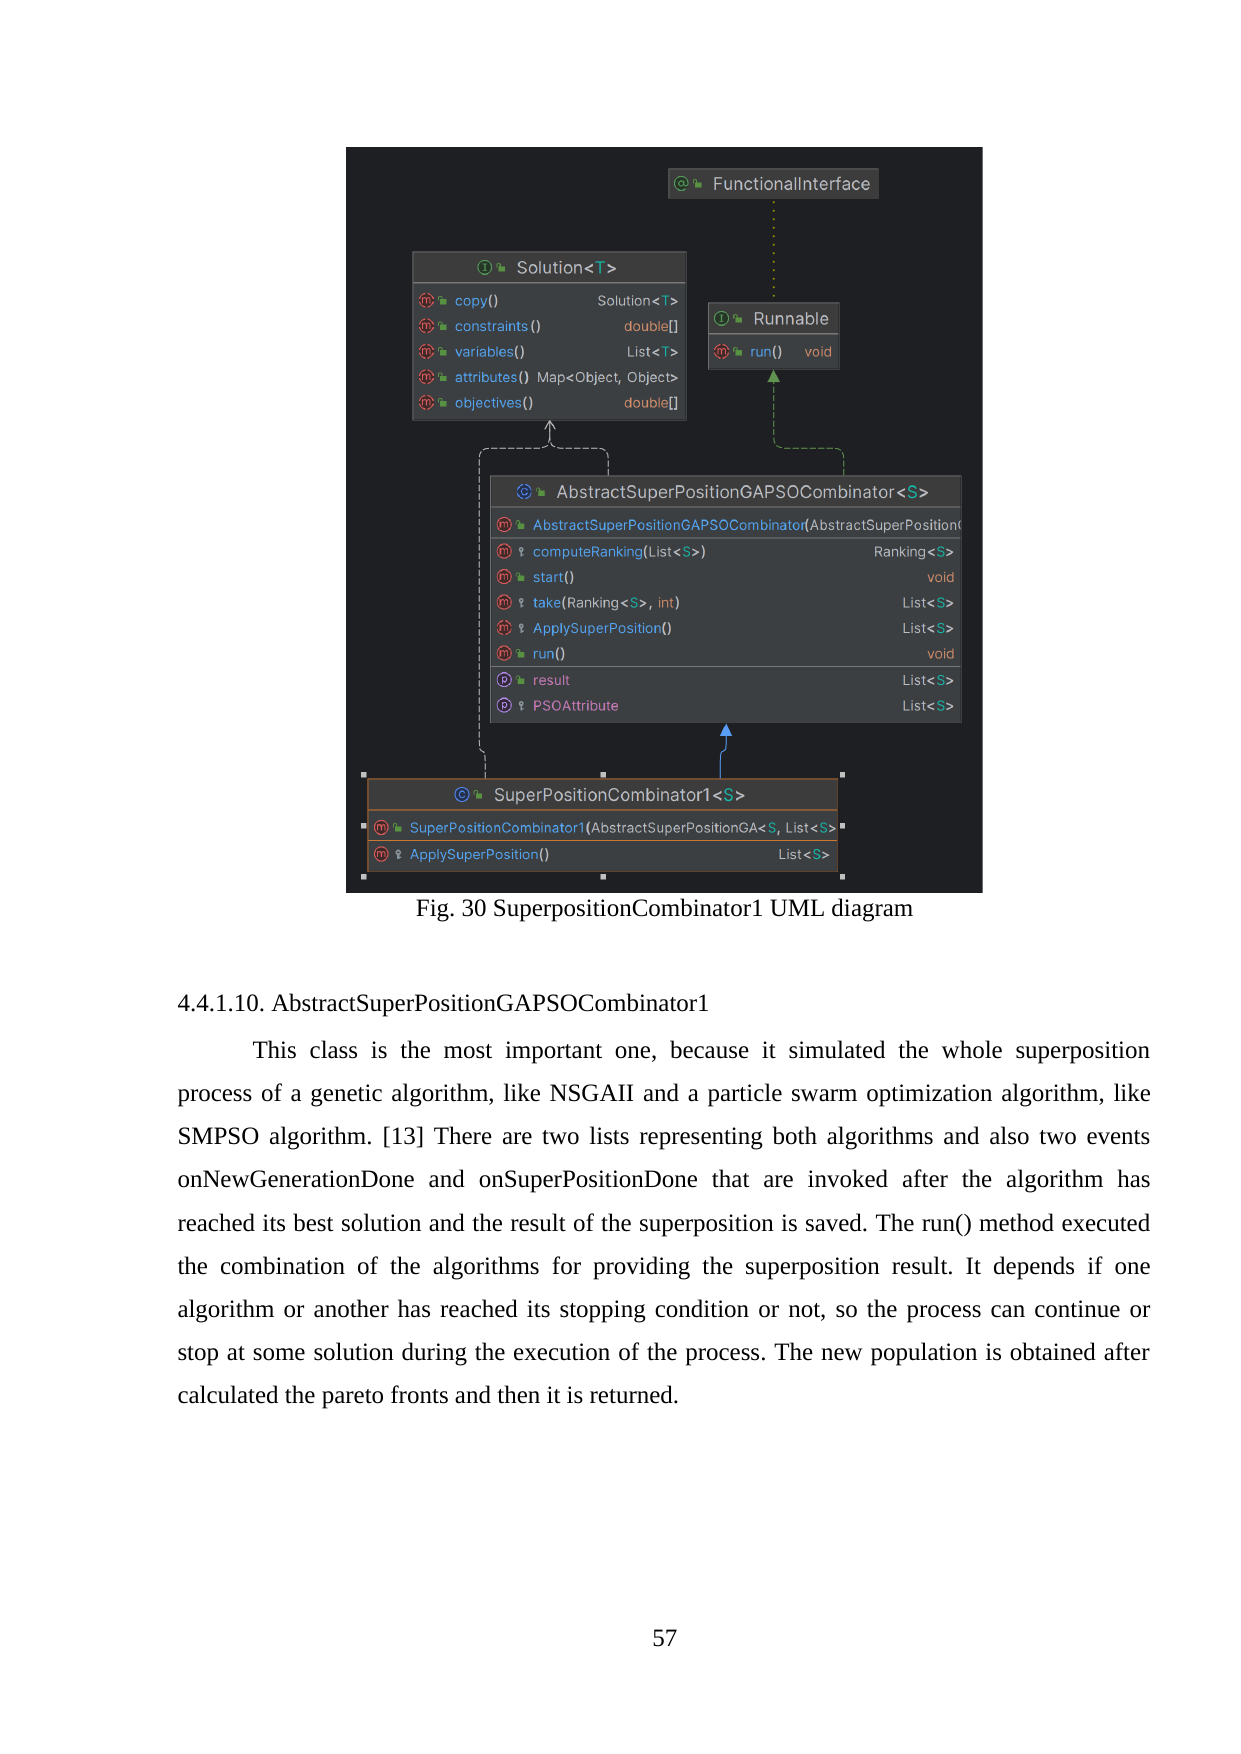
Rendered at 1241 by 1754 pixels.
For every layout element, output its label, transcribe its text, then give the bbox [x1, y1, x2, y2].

text This class is the most important one, because it simulated the whole superposition process of a genetic algorithm, like NSGAII and a particle swarm optimization algorithm, like SMPSO algorithm. There are two lists representing both algorithms and also two events onNewGenerationDone and onSuperPositionDone that are invoked after the algorithm has reached its best solution and the result of the superposition is saved. The run() method executed the combination of the algorithms for providing the superposition result. It depends if one algorithm or another has reached its stopping condition or not, so the process can continue or stop at some solution during the execution of the process. The new population is obtained after calculated the pareto fronts and then it is returned. [177, 1035, 1152, 1409]
text Fig. 30 SuperpositionCombinator1 UML diagram [177, 893, 1152, 921]
subtitle 4.4.1.10. AbstractSuperPositionGAPSOCombinator1 [177, 988, 1152, 1016]
picture [346, 147, 983, 893]
